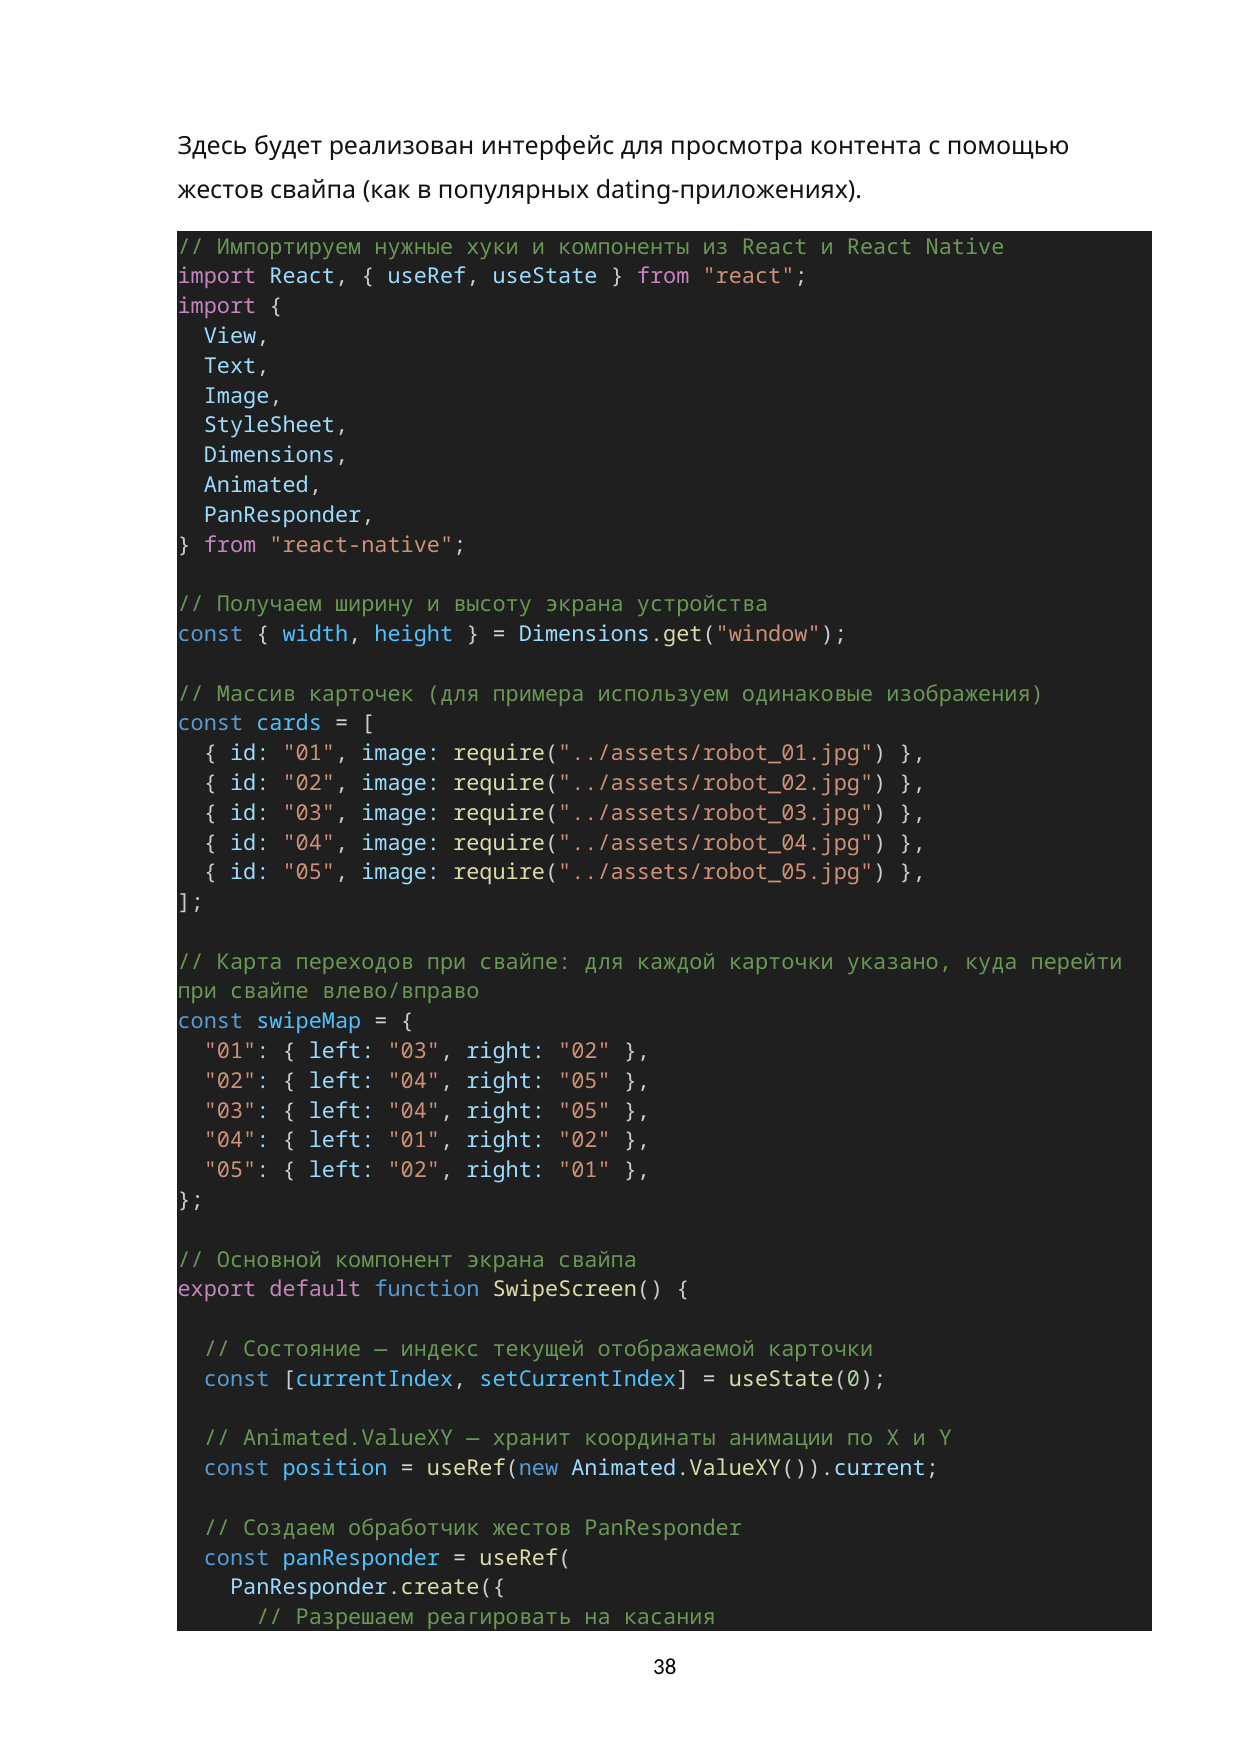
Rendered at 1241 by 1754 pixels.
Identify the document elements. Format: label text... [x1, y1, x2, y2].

text PanResponder.create({ [177, 1571, 1152, 1601]
text import { [177, 290, 1152, 320]
text { id: "02", image: require("../assets/robot_02.jpg") }, [177, 767, 1152, 797]
text { id: "03", image: require("../assets/robot_03.jpg") }, [177, 797, 1152, 826]
text Здесь будет реализован интерфейс для просмотра контента с помощью жестов свайпа (как в популярных dating-приложениях). [177, 118, 1152, 206]
text { id: "04", image: require("../assets/robot_04.jpg") }, [177, 826, 1152, 856]
text // Animated.ValueXY — хранит координаты анимации по X и Y [177, 1422, 1152, 1452]
text } from "react-native"; [177, 528, 1152, 558]
text const { width, height } = Dimensions.get("window"); [177, 618, 1152, 648]
text const swipeMap = { [177, 1005, 1152, 1035]
text export default function SwipeScreen() { [177, 1273, 1152, 1303]
text "03": { left: "04", right: "05" }, [177, 1094, 1152, 1124]
text }; [177, 1184, 1152, 1214]
text Image, [177, 379, 1152, 409]
text PanResponder, [177, 499, 1152, 528]
text "05": { left: "02", right: "01" }, [177, 1154, 1152, 1184]
text // Импортируем нужные хуки и компоненты из React и React Native [177, 231, 1152, 260]
text const cards = [ [177, 707, 1152, 737]
text // Основной компонент экрана свайпа [177, 1243, 1152, 1273]
text // Разрешаем реагировать на касания [177, 1601, 1152, 1631]
text Animated, [177, 469, 1152, 499]
text const position = useRef(new Animated.ValueXY()).current; [177, 1452, 1152, 1482]
text // Состояние — индекс текущей отображаемой карточки [177, 1333, 1152, 1363]
text "04": { left: "01", right: "02" }, [177, 1124, 1152, 1154]
text const [currentIndex, setCurrentIndex] = useState(0); [177, 1363, 1152, 1392]
text { id: "05", image: require("../assets/robot_05.jpg") }, [177, 856, 1152, 886]
text Dimensions, [177, 439, 1152, 469]
text // Создаем обработчик жестов PanResponder [177, 1512, 1152, 1541]
text ]; [177, 886, 1152, 916]
text Text, [177, 350, 1152, 379]
text // Получаем ширину и высоту экрана устройства [177, 588, 1152, 618]
text { id: "01", image: require("../assets/robot_01.jpg") }, [177, 737, 1152, 767]
text const panResponder = useRef( [177, 1541, 1152, 1571]
text View, [177, 320, 1152, 350]
text "01": { left: "03", right: "02" }, [177, 1035, 1152, 1065]
text import React, { useRef, useState } from "react"; [177, 260, 1152, 290]
text // Массив карточек (для примера используем одинаковые изображения) [177, 677, 1152, 707]
text "02": { left: "04", right: "05" }, [177, 1065, 1152, 1094]
text StyleSheet, [177, 409, 1152, 439]
text // Карта переходов при свайпе: для каждой карточки указано, куда перейти при свайпе влево/вправо [177, 946, 1152, 1005]
